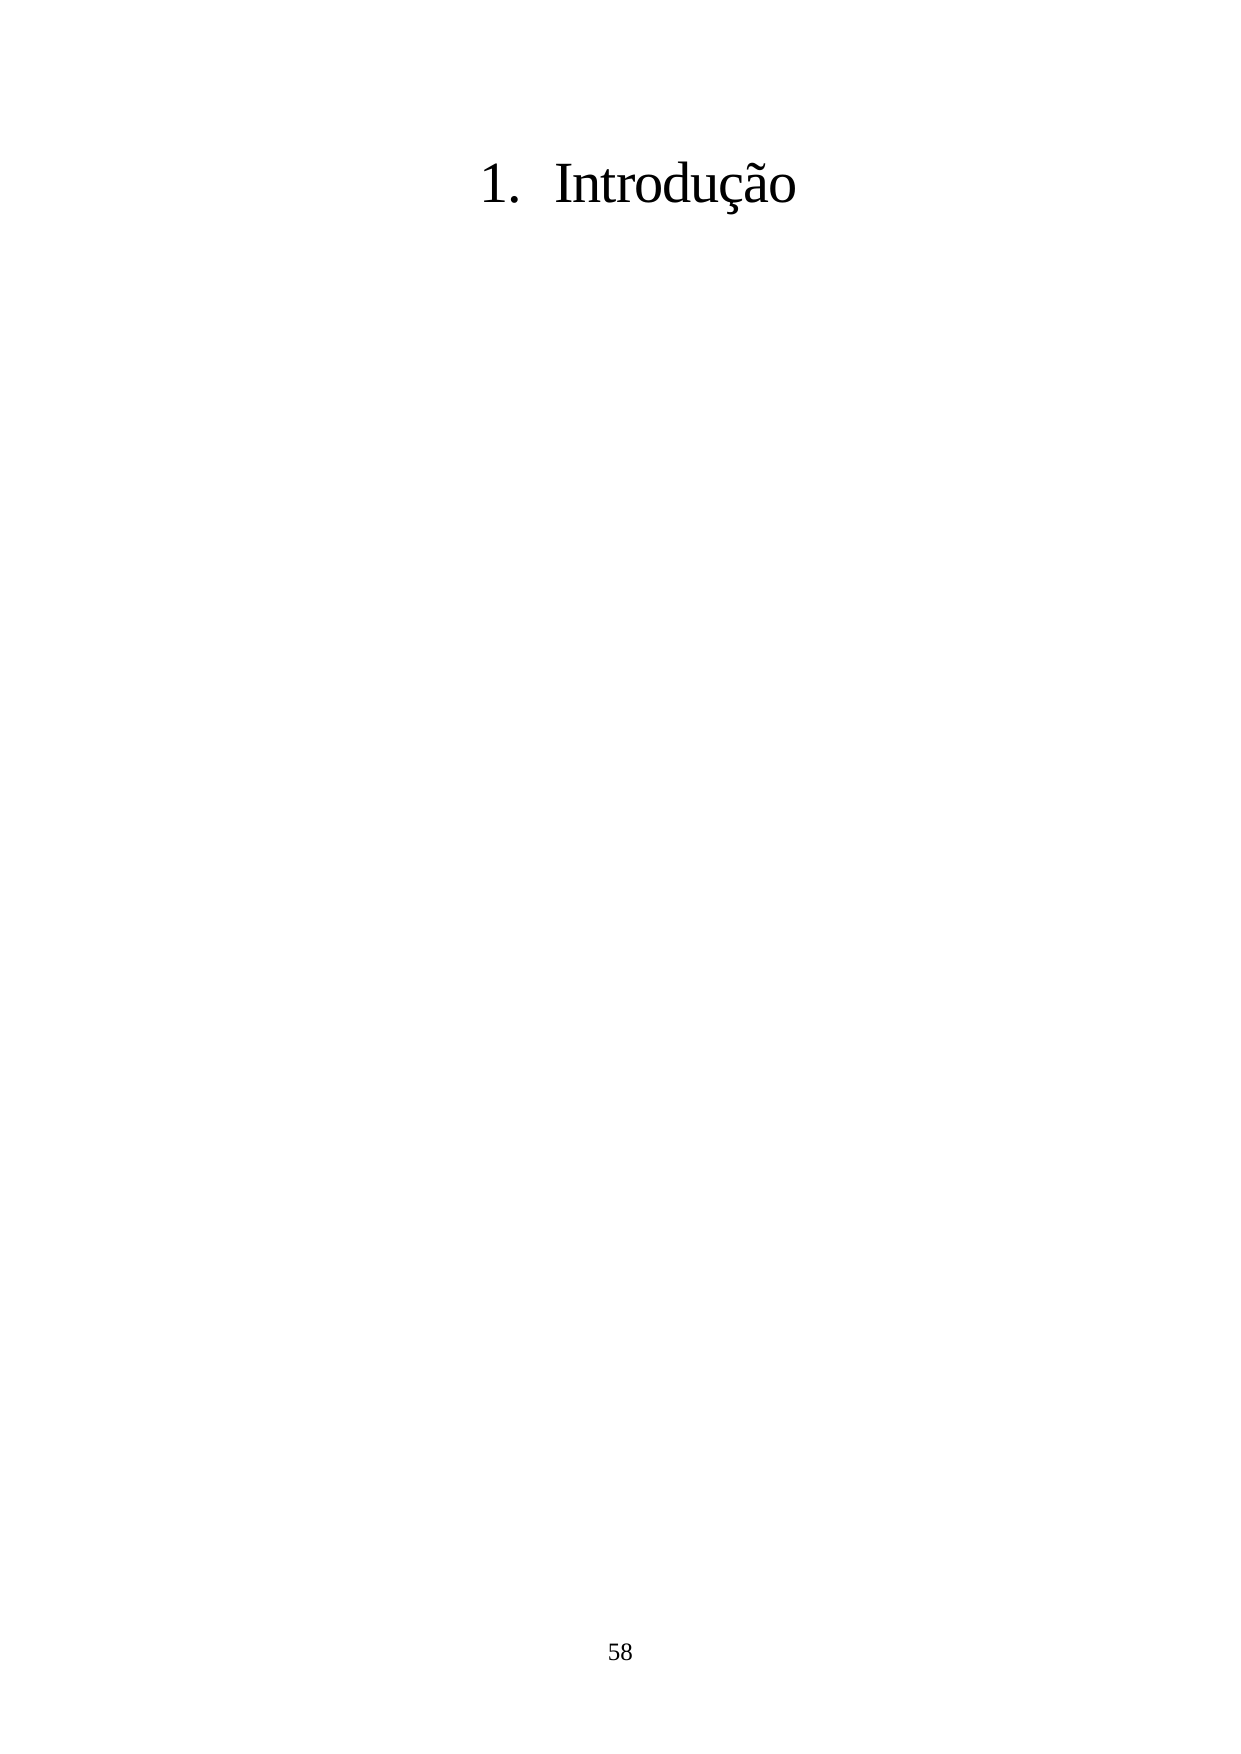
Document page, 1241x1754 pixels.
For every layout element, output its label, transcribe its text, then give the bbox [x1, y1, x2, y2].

title Introdução [215, 148, 1063, 215]
